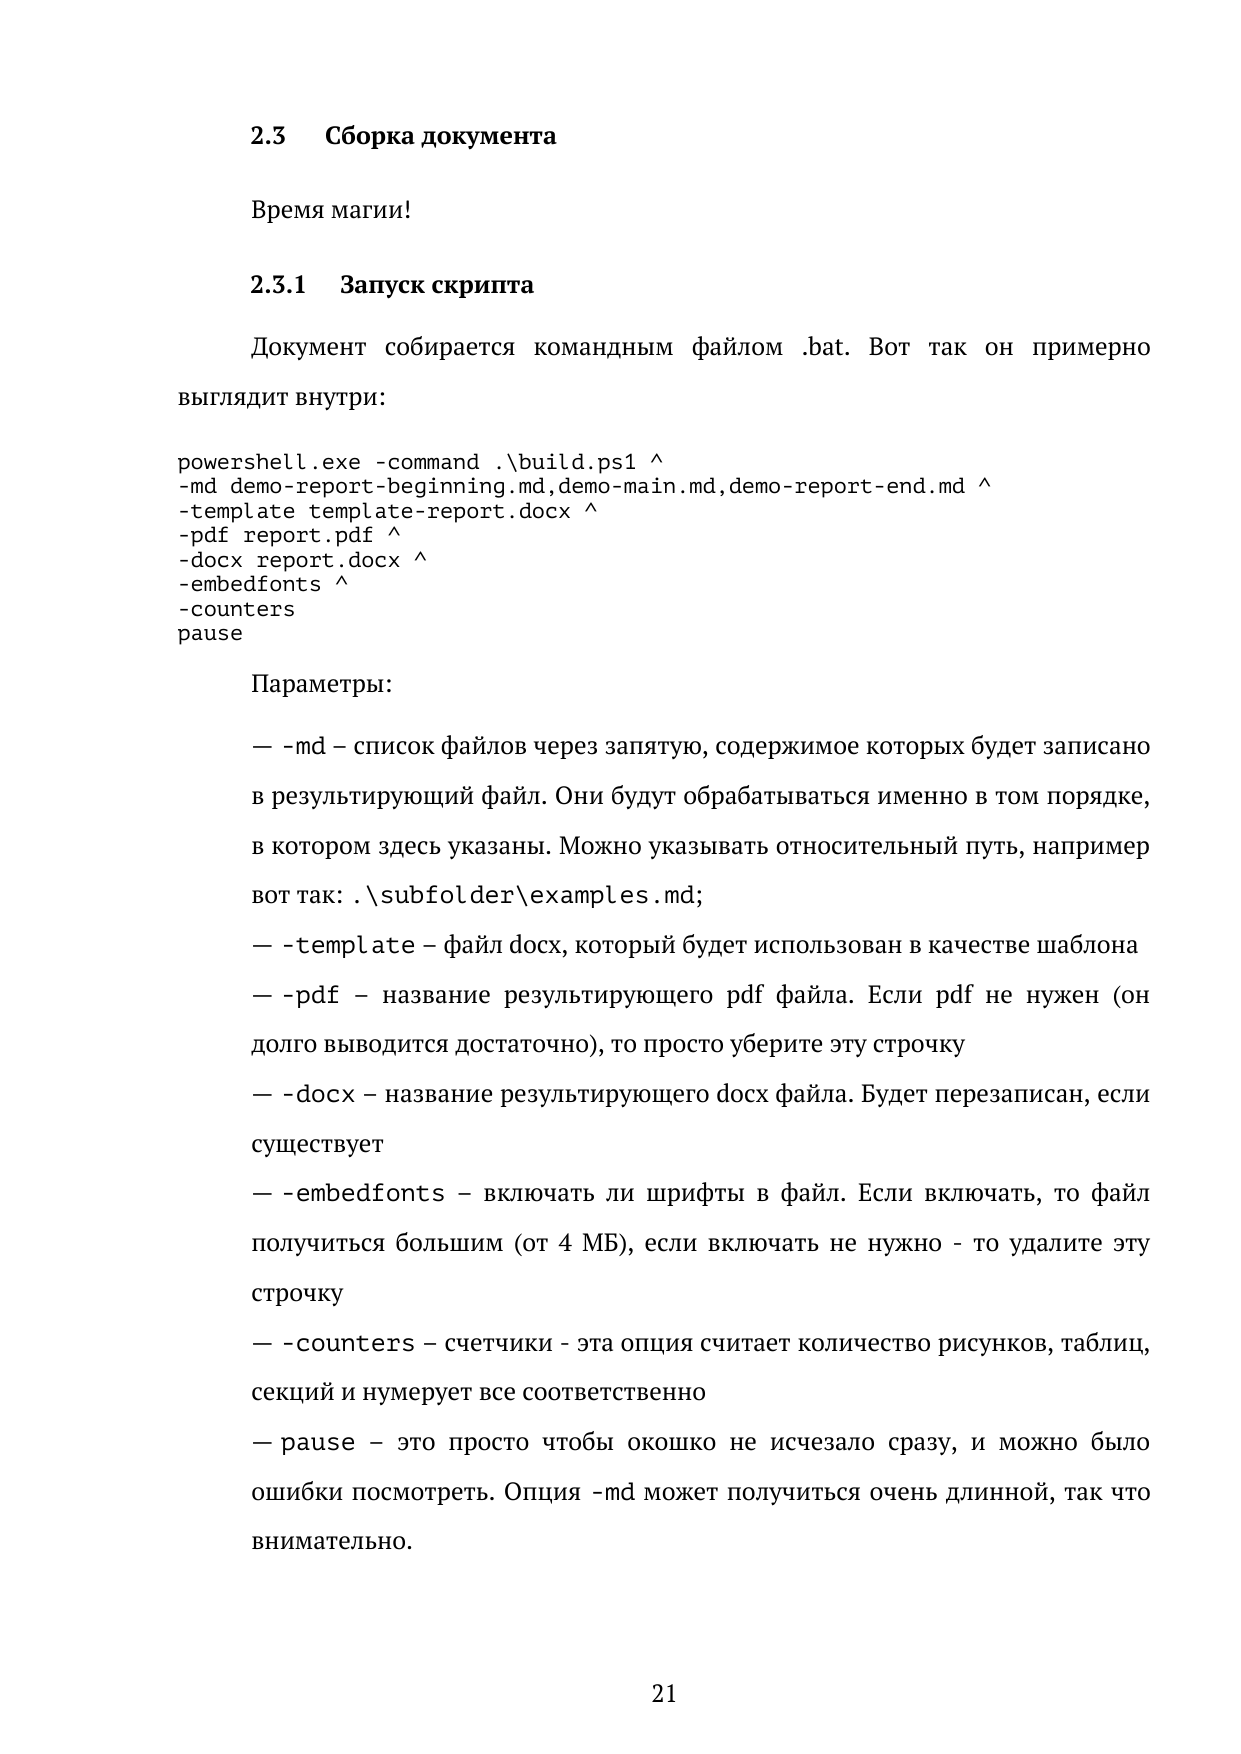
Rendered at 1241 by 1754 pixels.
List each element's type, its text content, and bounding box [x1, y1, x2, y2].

list -pdf – название результирующего pdf файла. Если pdf не нужен (он долго выводится достаточно), то просто уберите эту строчку [251, 977, 1152, 1060]
text Параметры: [177, 667, 1152, 700]
text Документ собирается командным файлом .bat. Вот так он примерно выглядит внутри: [177, 330, 1152, 412]
subtitle Сборка документа [250, 118, 1152, 151]
list -embedfonts – включать ли шрифты в файл. Если включать, то файл получиться большим (от 4 МБ), если включать не нужно - то удалите эту строчку [251, 1176, 1152, 1308]
list -md – список файлов через запятую, содержимое которых будет записано в результирующий файл. Они будут обрабатываться именно в том порядке, в котором здесь указаны. Можно указывать относительный путь, например вот так: .\subfolder\examples.md; [251, 729, 1152, 911]
subtitle Запуск скрипта [250, 267, 1152, 301]
text Время магии! [177, 193, 1152, 226]
list -template – файл docx, который будет использован в качестве шаблона [251, 927, 1152, 961]
list pause – это просто чтобы окошко не исчезало сразу, и можно было ошибки посмотреть. Опция -md может получиться очень длинной, так что внимательно. [251, 1424, 1152, 1557]
list -counters – счетчики - эта опция считает количество рисунков, таблиц, секций и нумерует все соответственно [251, 1325, 1152, 1408]
text powershell.exe -command .\build.ps1 ^ -md demo-report-beginning.md,demo-main.md,demo-report-end.md ^ -template template-report.docx ^ -pdf report.pdf ^ -docx report.docx ^ -embedfonts ^ -counters pause [177, 450, 1152, 646]
list -docx – название результирующего docx файла. Будет перезаписан, если существует [251, 1077, 1152, 1159]
